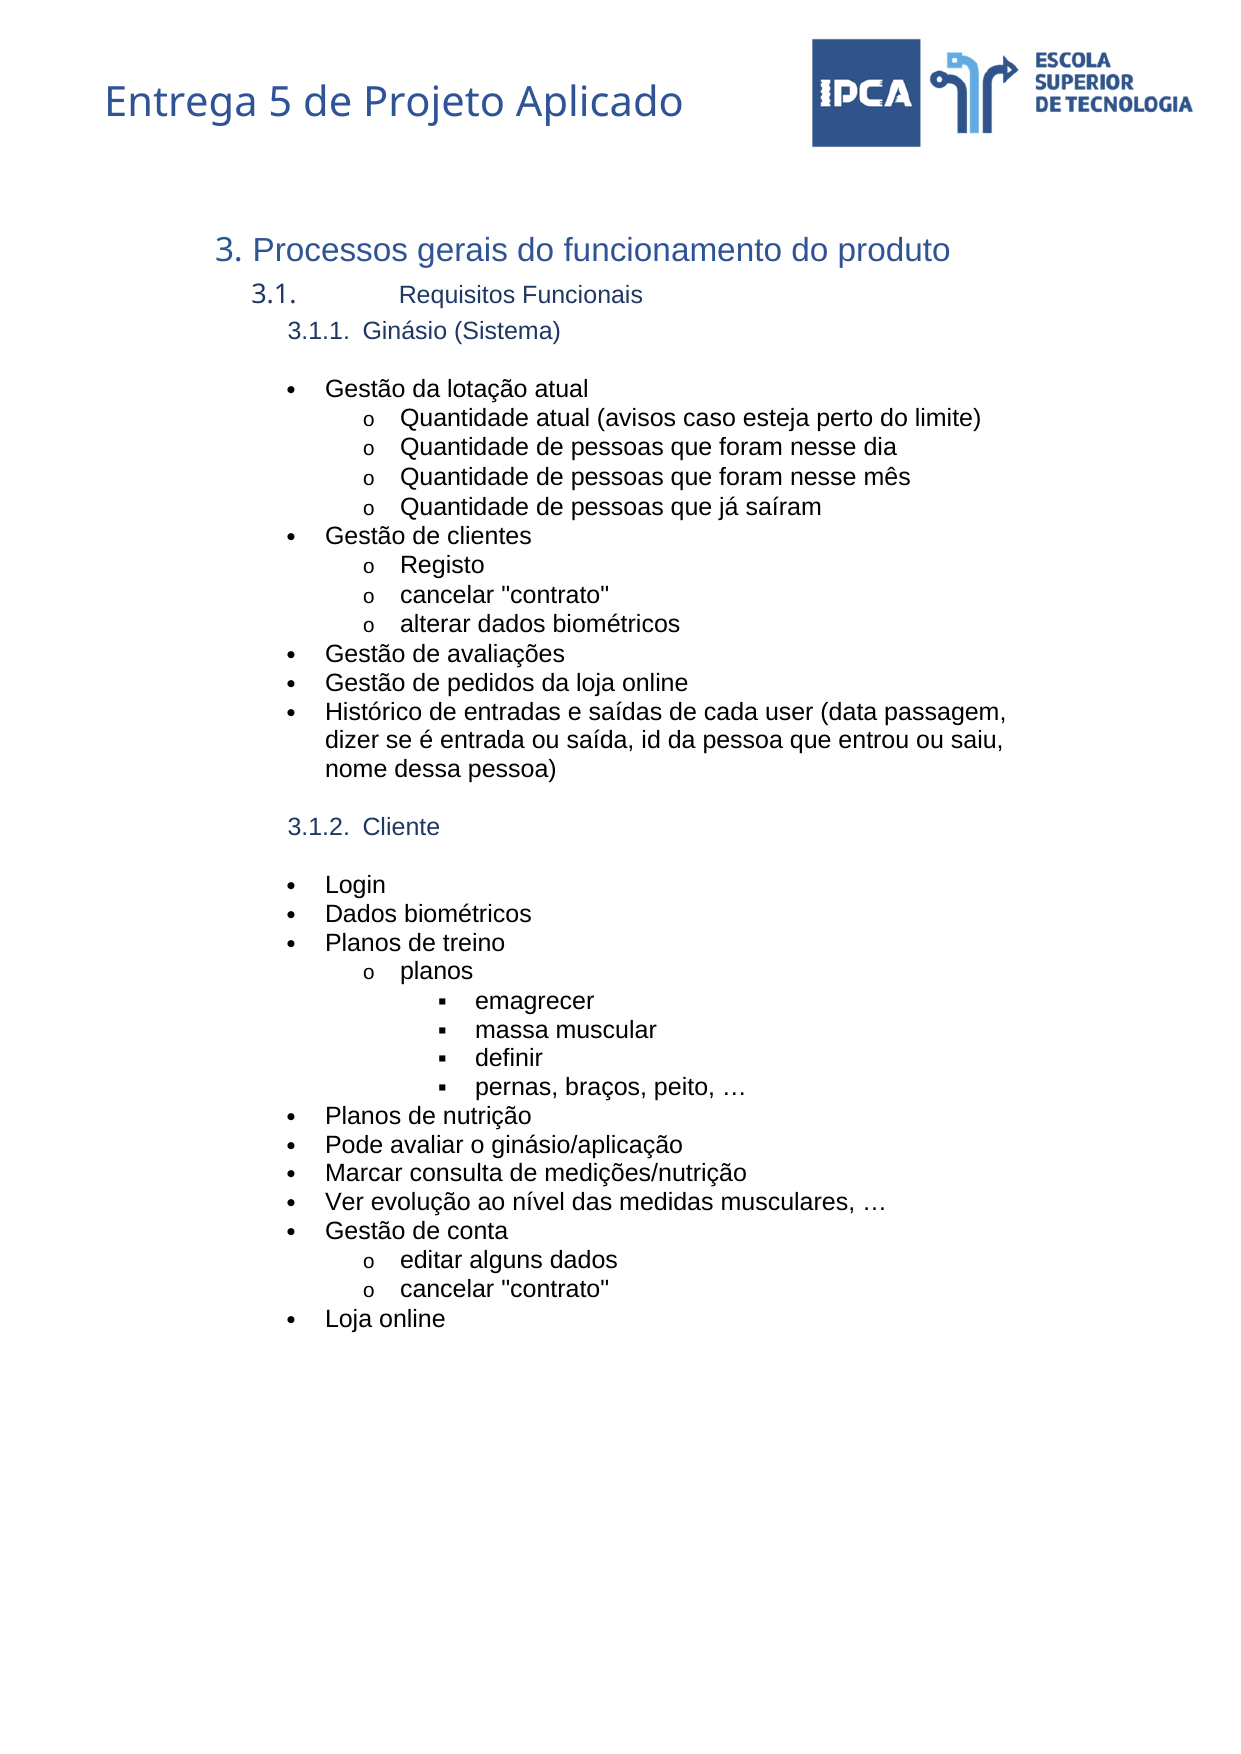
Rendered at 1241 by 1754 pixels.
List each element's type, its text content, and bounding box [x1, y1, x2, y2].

list Loja online [287, 1304, 1063, 1333]
list Planos de treino [287, 927, 1063, 956]
list definir [437, 1043, 1063, 1072]
list Marcar consulta de medições/nutrição [287, 1158, 1063, 1187]
list alterar dados biométricos [362, 609, 1063, 639]
list Gestão de avaliações [287, 639, 1063, 668]
list Registo [362, 550, 1063, 580]
list Login [287, 870, 1063, 899]
list editar alguns dados [362, 1245, 1063, 1274]
list massa muscular [437, 1015, 1063, 1043]
list Gestão de clientes [287, 521, 1063, 550]
list Gestão da lotação atual [287, 374, 1063, 403]
subtitle Requisitos Funcionais [251, 275, 1063, 312]
list Pode avaliar o ginásio/aplicação [287, 1130, 1063, 1158]
list Quantidade atual (avisos caso esteja perto do limite) [362, 403, 1063, 432]
picture [791, 0, 1213, 251]
list Gestão de conta [287, 1216, 1063, 1245]
list Quantidade de pessoas que já saíram [362, 492, 1063, 521]
list Quantidade de pessoas que foram nesse mês [362, 462, 1063, 492]
list cancelar "contrato" [362, 580, 1063, 609]
list cancelar "contrato" [362, 1274, 1063, 1304]
list Ver evolução ao nível das medidas musculares, … [287, 1187, 1063, 1216]
subtitle Ginásio (Sistema) [287, 316, 1063, 345]
list Dados biométricos [287, 899, 1063, 927]
subtitle Processos gerais do funcionamento do produto [215, 225, 1063, 271]
list Histórico de entradas e saídas de cada user (data passagem, dizer se é entrada ou saída, id da pessoa que entrou ou saiu, nome dessa pessoa) [287, 697, 1063, 783]
list pernas, braços, peito, … [437, 1072, 1063, 1101]
list emagrecer [437, 986, 1063, 1015]
list Gestão de pedidos da loja online [287, 668, 1063, 697]
list Quantidade de pessoas que foram nesse dia [362, 432, 1063, 462]
list planos [362, 956, 1063, 986]
subtitle Cliente [287, 812, 1063, 841]
list Planos de nutrição [287, 1101, 1063, 1130]
